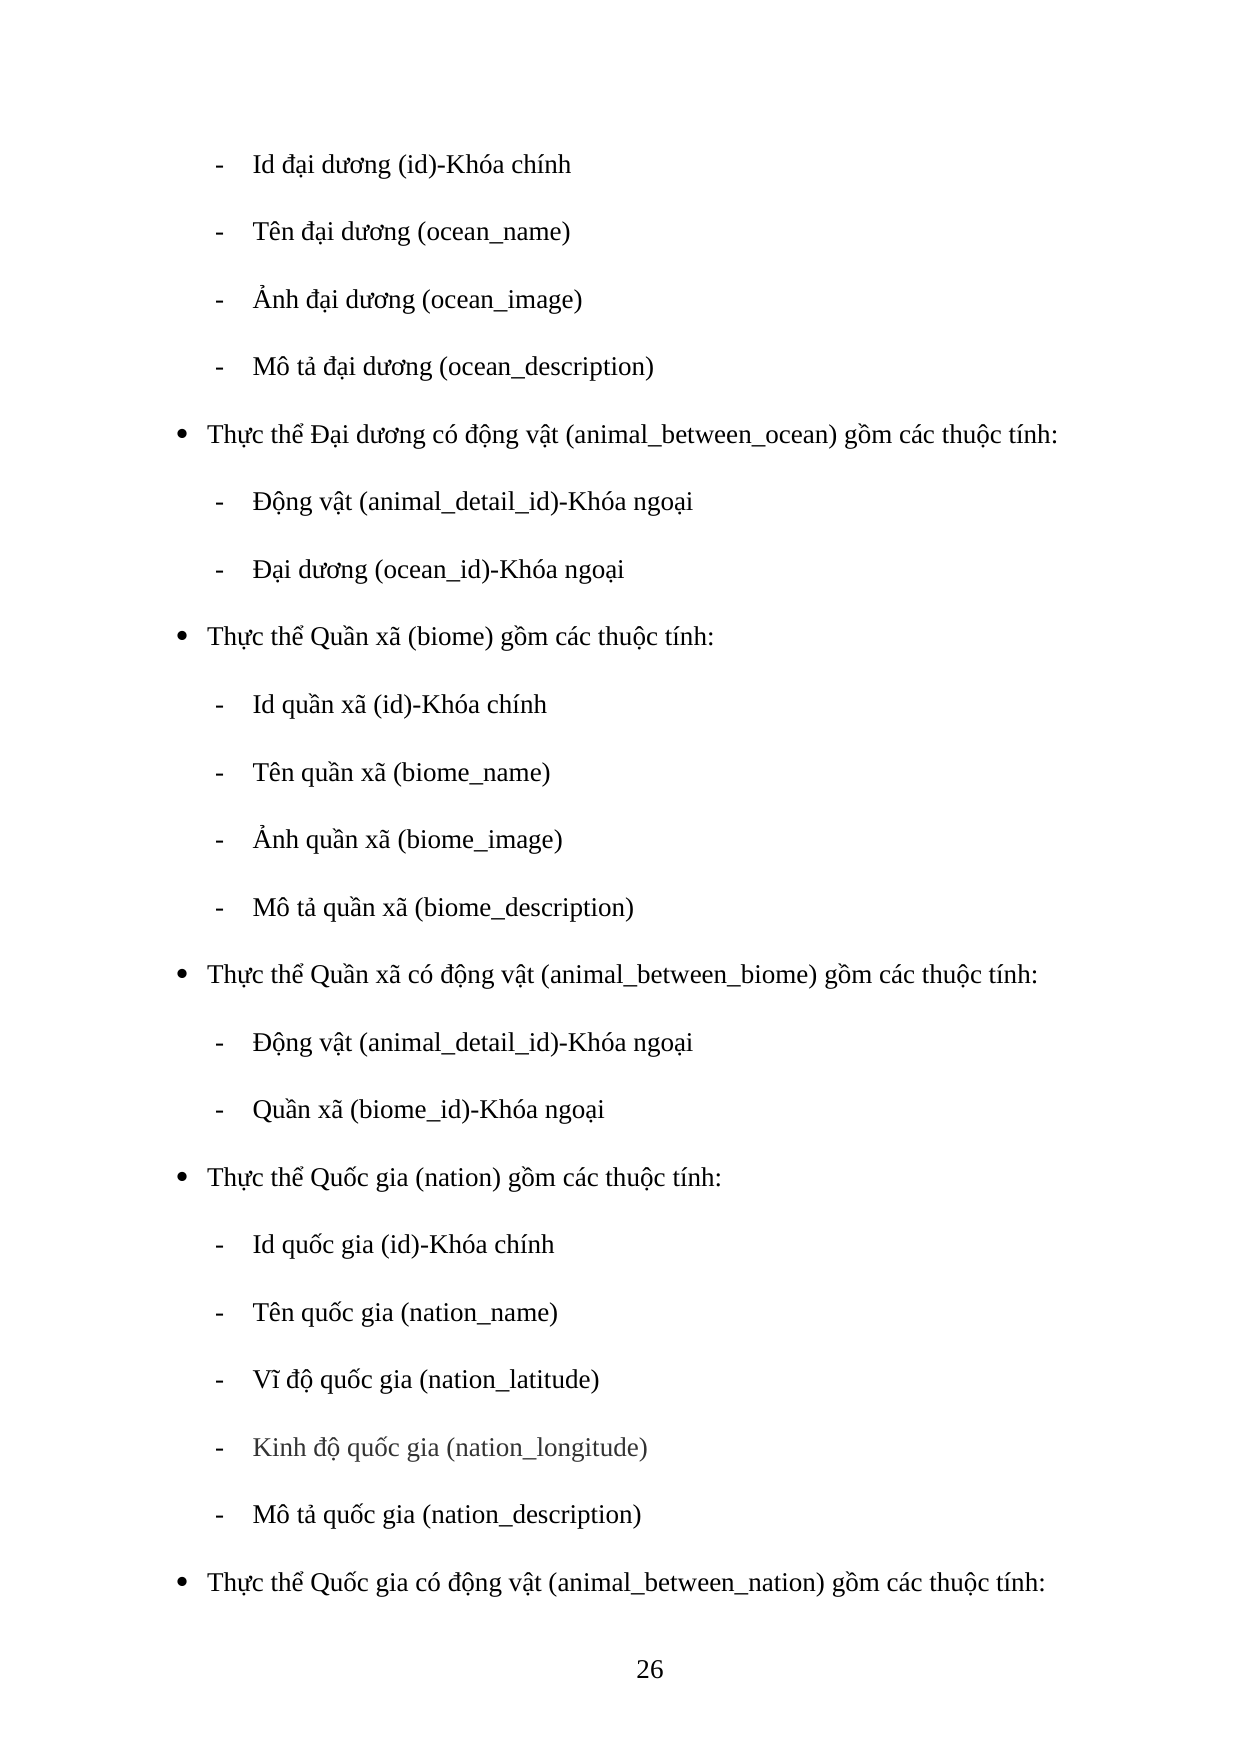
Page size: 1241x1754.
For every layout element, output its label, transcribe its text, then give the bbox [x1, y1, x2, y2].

list Đại dương (ocean_id)-Khóa ngoại [215, 553, 1122, 584]
list Vĩ độ quốc gia (nation_latitude) [215, 1363, 1122, 1395]
list Mô tả quần xã (biome_description) [215, 891, 1122, 922]
list Ảnh đại dương (ocean_image) [215, 283, 1122, 314]
list Id đại dương (id)-Khóa chính [215, 148, 1122, 179]
text Thực thể Quốc gia có động vật (animal_between_nation) gồm các thuộc tính: [177, 1566, 1122, 1597]
list Id quần xã (id)-Khóa chính [215, 688, 1122, 719]
list Tên quần xã (biome_name) [215, 756, 1122, 787]
list Id quốc gia (id)-Khóa chính [215, 1228, 1122, 1260]
list Quần xã (biome_id)-Khóa ngoại [215, 1093, 1122, 1124]
list Ảnh quần xã (biome_image) [215, 823, 1122, 854]
list Tên đại dương (ocean_name) [215, 215, 1122, 246]
list Kinh độ quốc gia (nation_longitude) [215, 1431, 1122, 1462]
list Tên quốc gia (nation_name) [215, 1296, 1122, 1327]
text Thực thể Quần xã có động vật (animal_between_biome) gồm các thuộc tính: [177, 958, 1122, 989]
list Mô tả quốc gia (nation_description) [215, 1498, 1122, 1530]
list Động vật (animal_detail_id)-Khóa ngoại [215, 485, 1122, 517]
text Thực thể Đại dương có động vật (animal_between_ocean) gồm các thuộc tính: [177, 418, 1122, 449]
text Thực thể Quần xã (biome) gồm các thuộc tính: [177, 620, 1122, 652]
text Thực thể Quốc gia (nation) gồm các thuộc tính: [177, 1161, 1122, 1192]
list Động vật (animal_detail_id)-Khóa ngoại [215, 1026, 1122, 1057]
list Mô tả đại dương (ocean_description) [215, 350, 1122, 381]
